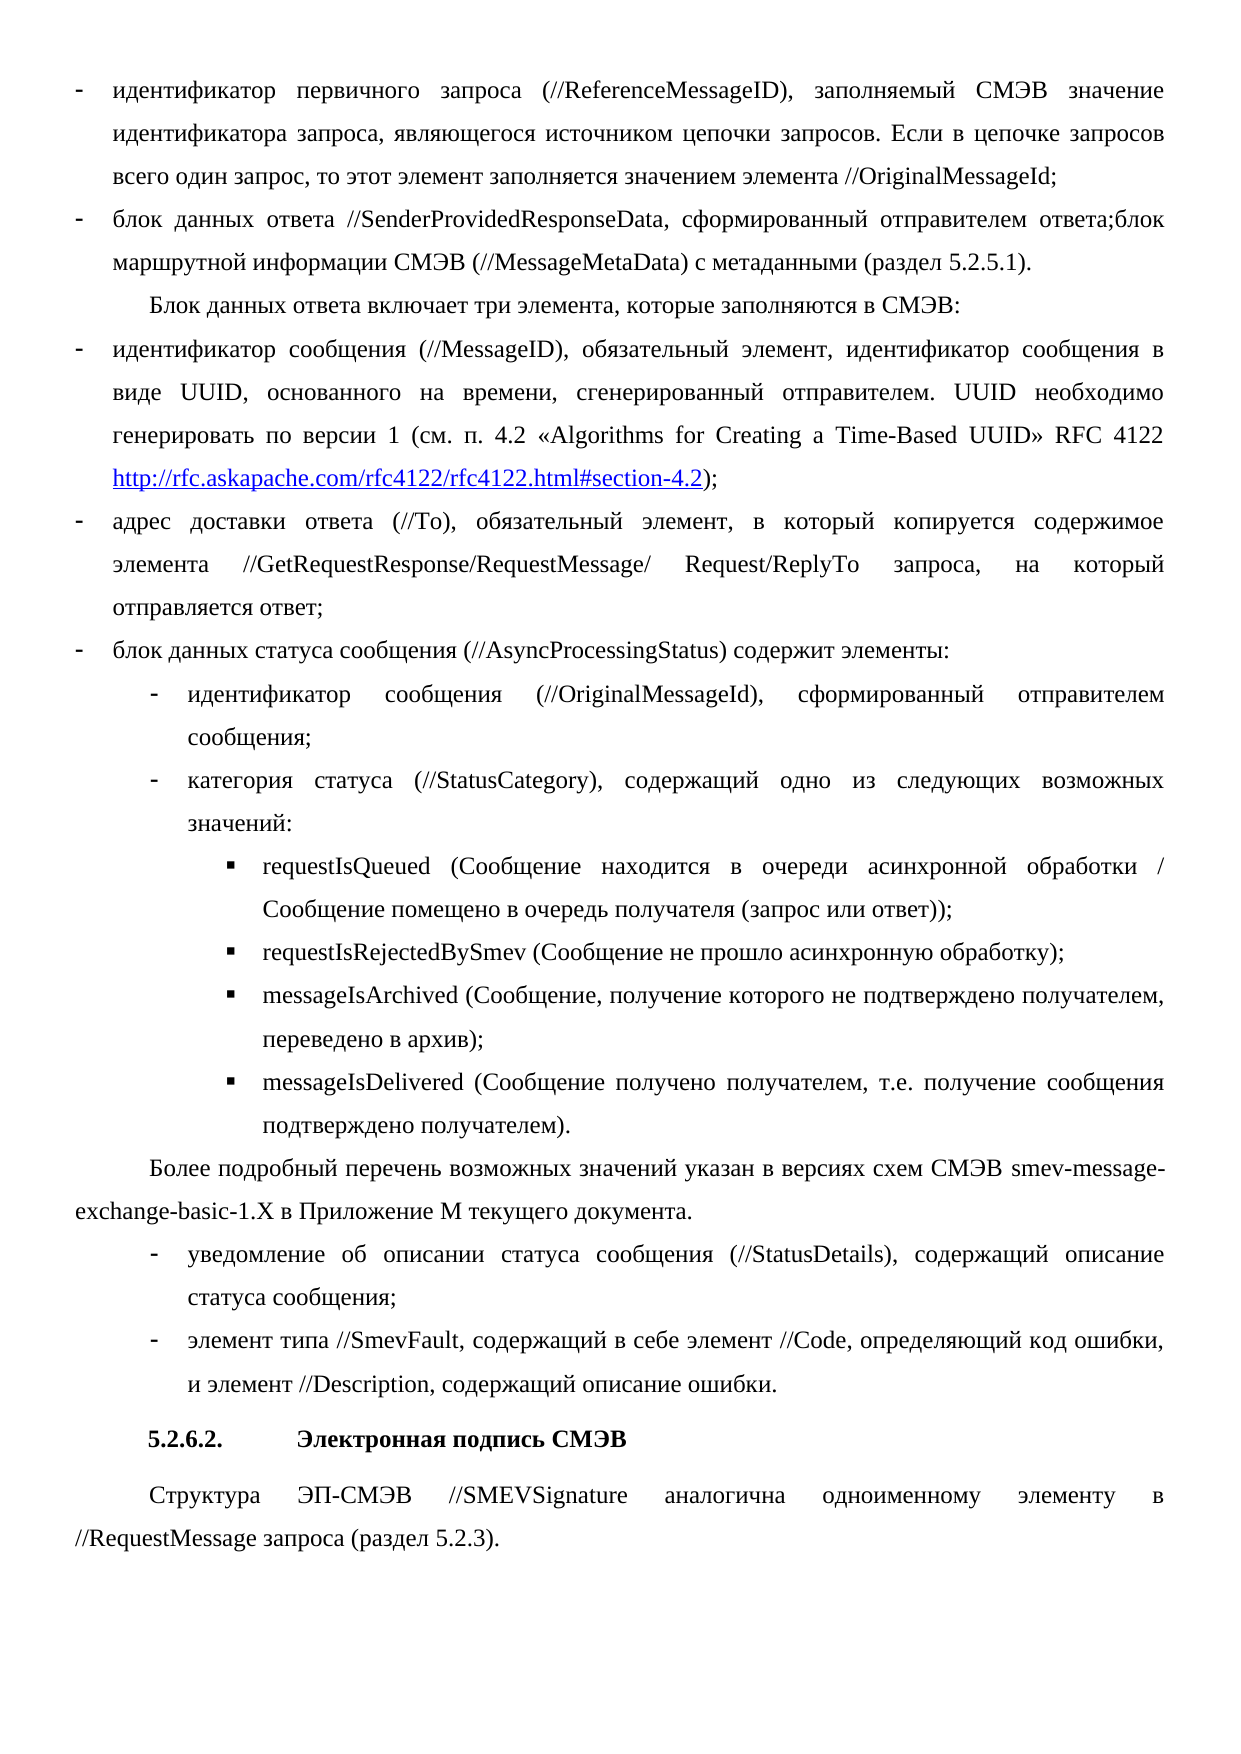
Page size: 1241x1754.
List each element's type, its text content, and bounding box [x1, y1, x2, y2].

list messageIsDelivered (Сообщение получено получателем, т.е. получение сообщения подтверждено получателем). [225, 1067, 1165, 1139]
list requestIsRejectedBySmev (Сообщение не прошло асинхронную обработку); [225, 937, 1165, 966]
list Более подробный перечень возможных значений указан в версиях схем СМЭВ smev-message-exchange-basic-1.X в Приложении М текущего документа. [75, 1153, 1165, 1225]
text категория статуса (//StatusCategory), содержащий одно из следующих возможных значений: [150, 765, 1165, 837]
list messageIsArchived (Сообщение, получение которого не подтверждено получателем, переведено в архив); [225, 981, 1165, 1052]
list requestIsQueued (Сообщение находится в очереди асинхронной обработки / Сообщение помещено в очередь получателя (запрос или ответ)); [225, 851, 1165, 923]
text Блок данных ответа включает три элемента, которые заполняются в СМЭВ: [75, 291, 1165, 319]
text уведомление об описании статуса сообщения (//StatusDetails), содержащий описание статуса сообщения; [150, 1239, 1165, 1311]
text блок данных статуса сообщения (//AsyncProcessingStatus) содержит элементы: [75, 636, 1165, 664]
text Электронная подпись СМЭВ [75, 1424, 1165, 1453]
text адрес доставки ответа (//To), обязательный элемент, в который копируется содержимое элемента //GetRequestResponse/RequestMessage/ Request/ReplyTo запроса, на который отправляется ответ; [75, 506, 1165, 621]
text блок данных ответа //SenderProvidedResponseData, сформированный отправителем ответа;блок маршрутной информации СМЭВ (//MessageMetaData) с метаданными (раздел 5.2.5.1). [75, 204, 1165, 276]
text элемент типа //SmevFault, содержащий в себе элемент //Code, определяющий код ошибки, и элемент //Description, содержащий описание ошибки. [150, 1326, 1165, 1397]
text Структура ЭП-СМЭВ //SMEVSignature аналогична одноименному элементу в //RequestMessage запроса (раздел 5.2.3). [75, 1480, 1165, 1552]
text идентификатор сообщения (//OriginalMessageId), сформированный отправителем сообщения; [150, 679, 1165, 751]
text идентификатор сообщения (//MessageID), обязательный элемент, идентификатор сообщения в виде UUID, основанного на времени, сгенерированный отправителем. UUID необходимо генерировать по версии 1 (см. п. 4.2 «Algorithms for Creating a Time-Based UUID» RFC 4122 http://rfc.askapache.com/rfc4122/rfc4122.html#section-4.2); [75, 334, 1165, 492]
text идентификатор первичного запроса (//ReferenceMessageID), заполняемый СМЭВ значение идентификатора запроса, являющегося источником цепочки запросов. Если в цепочке запросов всего один запрос, то этот элемент заполняется значением элемента //OriginalMessageId; [75, 75, 1165, 190]
